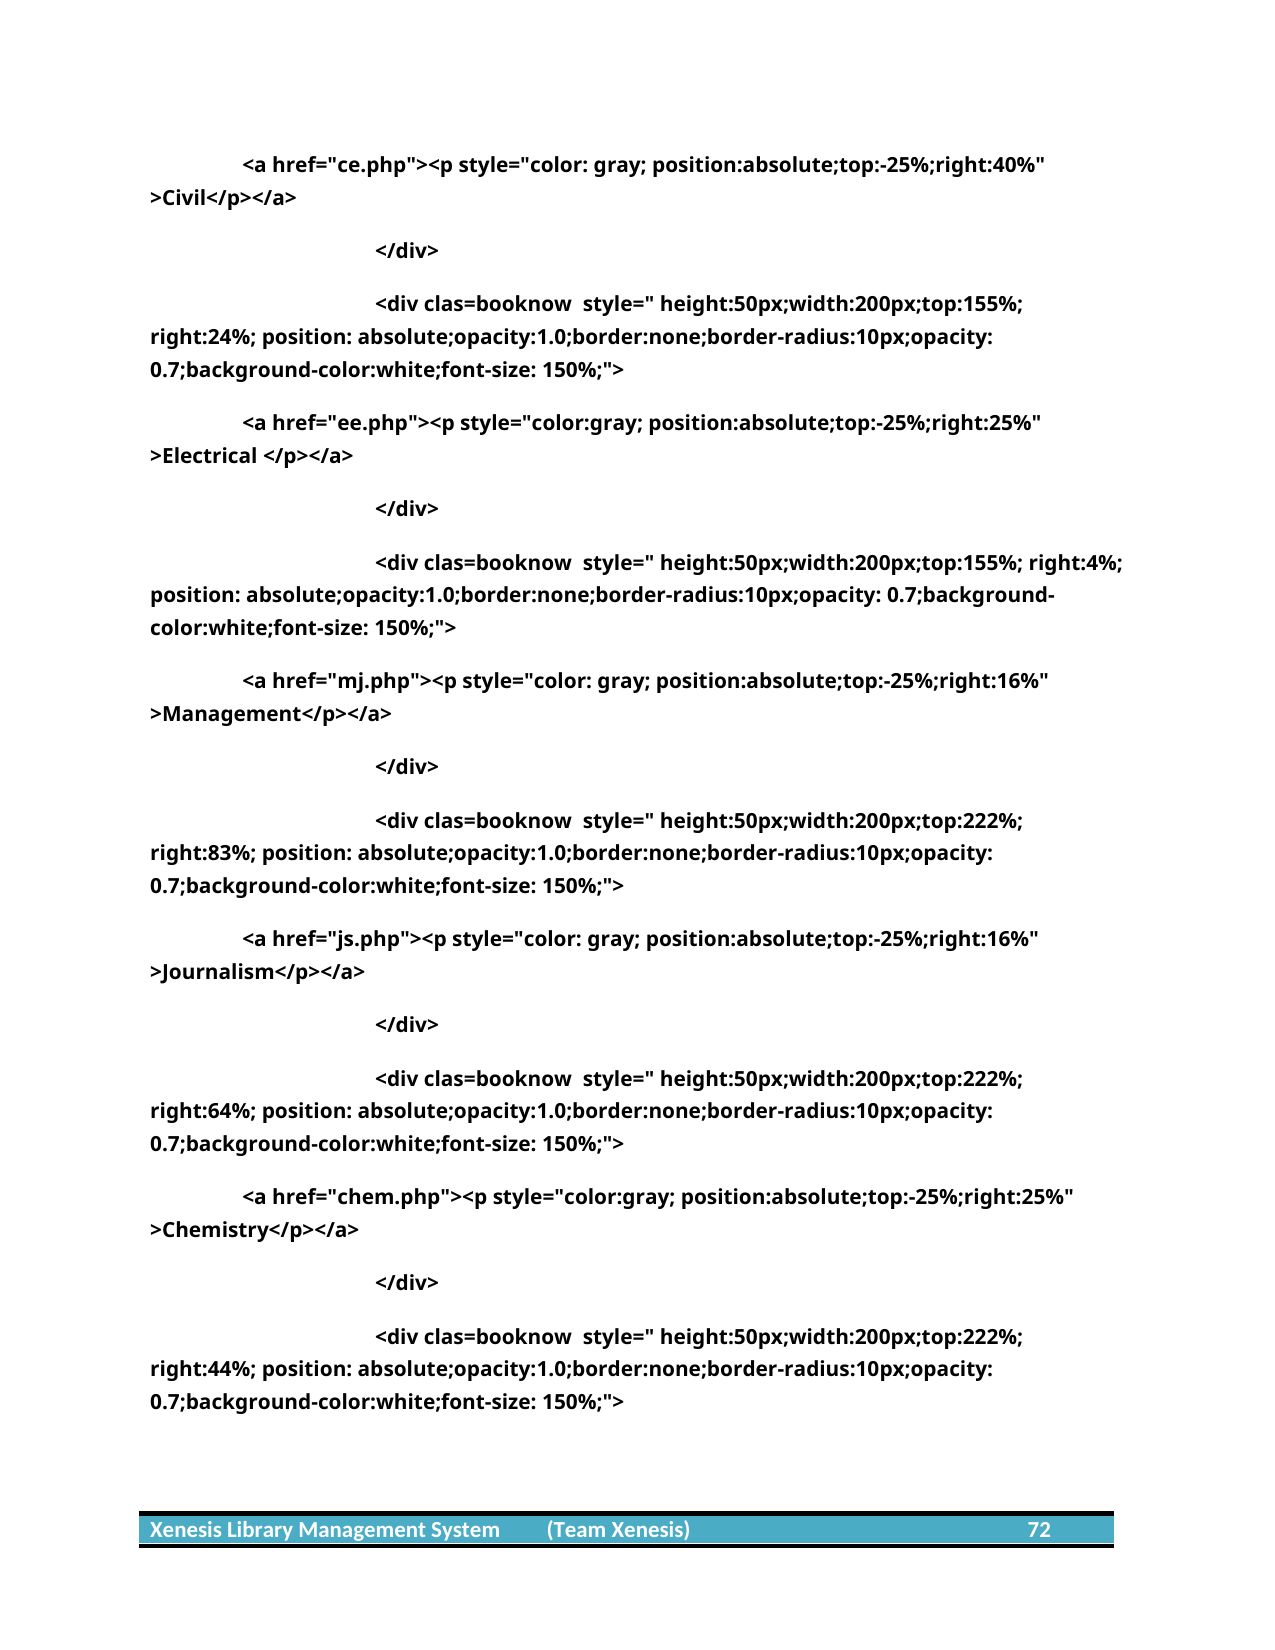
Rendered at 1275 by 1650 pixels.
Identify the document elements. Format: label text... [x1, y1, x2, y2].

text <a href="ee.php"><p style="color:gray; position:absolute;top:-25%;right:25%" >Electrical </p></a> [150, 408, 1125, 469]
text <div clas=booknow style=" height:50px;width:200px;top:155%; right:4%; position: absolute;opacity:1.0;border:none;border-radius:10px;opacity: 0.7;background-color:white;font-size: 150%;"> [150, 548, 1125, 641]
text <div clas=booknow style=" height:50px;width:200px;top:155%; right:24%; position: absolute;opacity:1.0;border:none;border-radius:10px;opacity: 0.7;background-color:white;font-size: 150%;"> [150, 289, 1125, 383]
text <div clas=booknow style=" height:50px;width:200px;top:222%; right:44%; position: absolute;opacity:1.0;border:none;border-radius:10px;opacity: 0.7;background-color:white;font-size: 150%;"> [150, 1322, 1125, 1416]
text </div> [150, 494, 1125, 523]
text </div> [150, 236, 1125, 264]
text <a href="ce.php"><p style="color: gray; position:absolute;top:-25%;right:40%" >Civil</p></a> [150, 150, 1125, 211]
text <a href="chem.php"><p style="color:gray; position:absolute;top:-25%;right:25%" >Chemistry</p></a> [150, 1182, 1125, 1243]
text </div> [150, 1268, 1125, 1297]
text <a href="mj.php"><p style="color: gray; position:absolute;top:-25%;right:16%" >Management</p></a> [150, 666, 1125, 727]
text </div> [150, 1010, 1125, 1039]
text <a href="js.php"><p style="color: gray; position:absolute;top:-25%;right:16%" >Journalism</p></a> [150, 924, 1125, 985]
text <div clas=booknow style=" height:50px;width:200px;top:222%; right:83%; position: absolute;opacity:1.0;border:none;border-radius:10px;opacity: 0.7;background-color:white;font-size: 150%;"> [150, 806, 1125, 899]
text </div> [150, 752, 1125, 781]
text <div clas=booknow style=" height:50px;width:200px;top:222%; right:64%; position: absolute;opacity:1.0;border:none;border-radius:10px;opacity: 0.7;background-color:white;font-size: 150%;"> [150, 1064, 1125, 1157]
